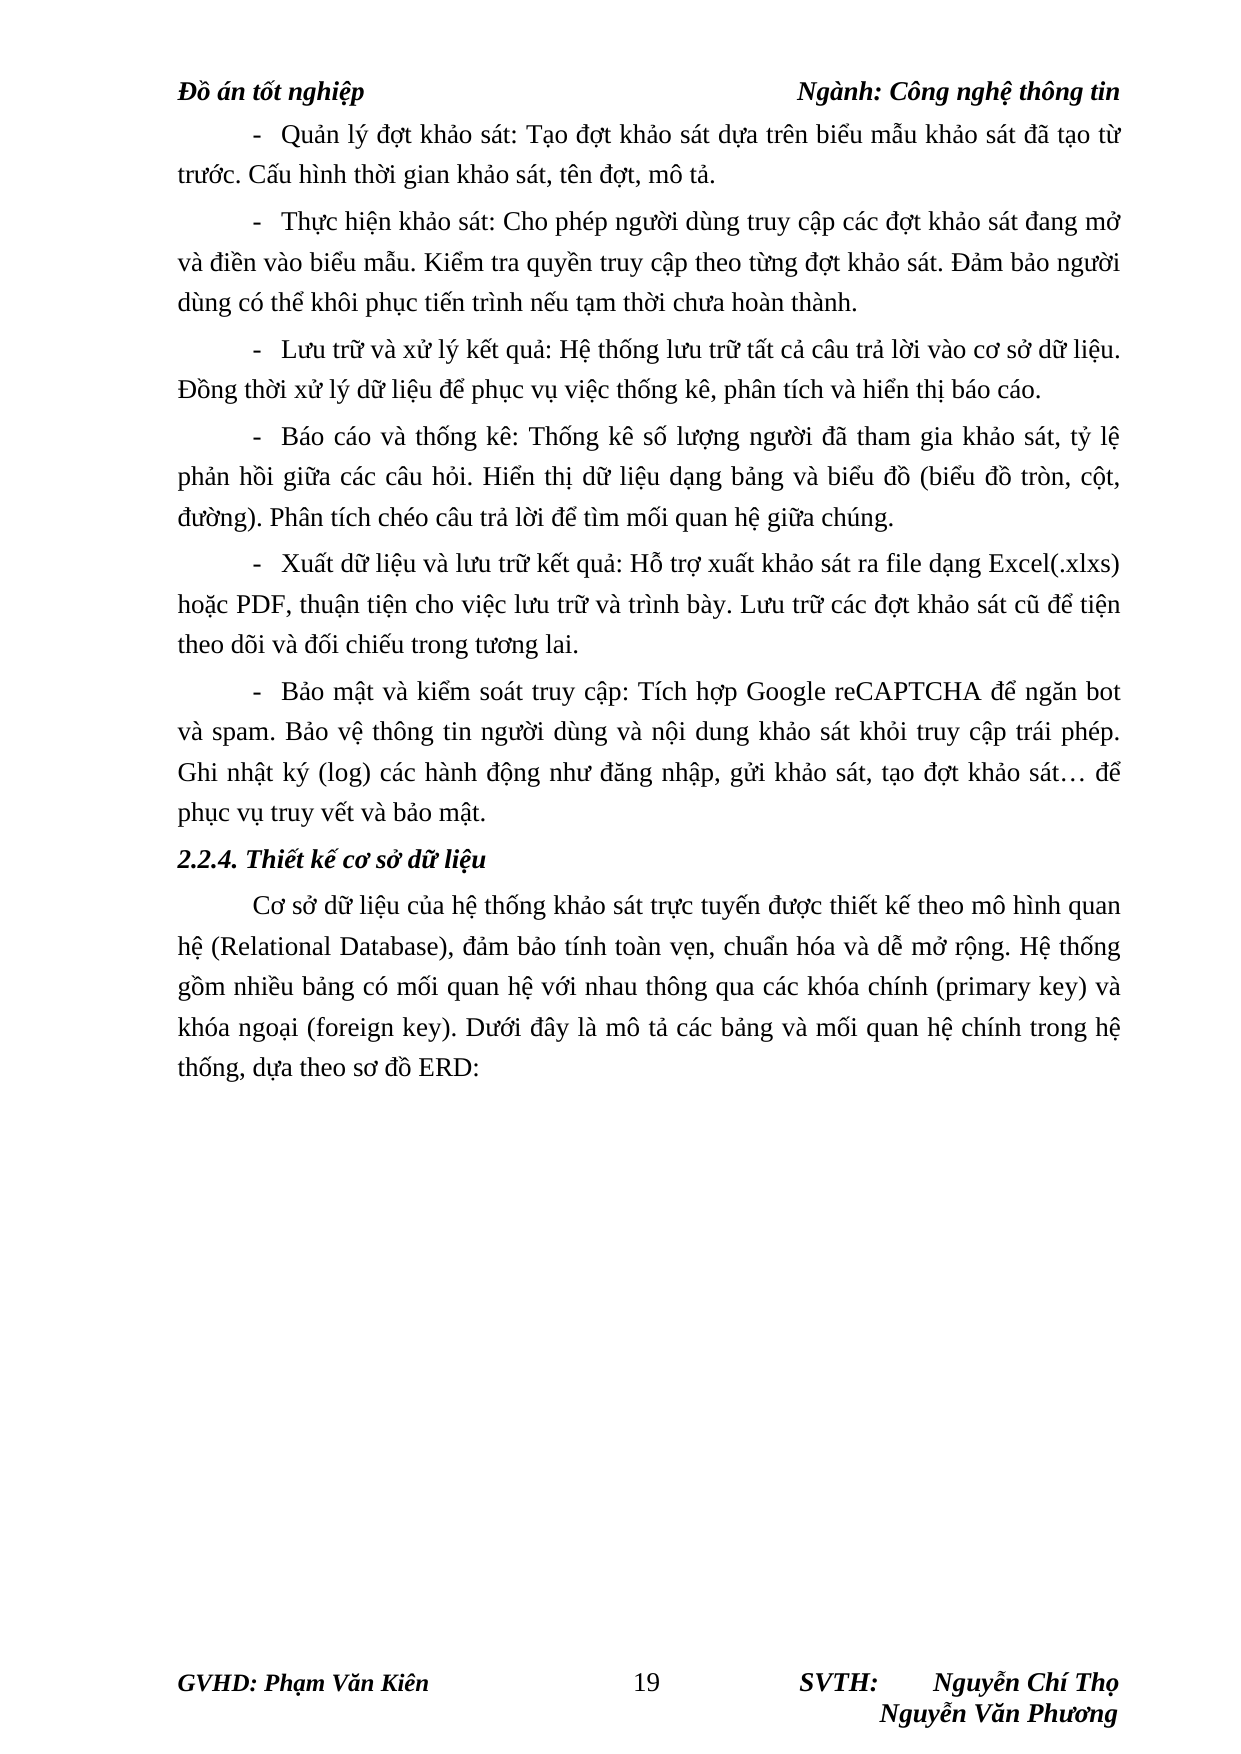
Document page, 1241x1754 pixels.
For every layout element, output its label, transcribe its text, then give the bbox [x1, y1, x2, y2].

text Cơ sở dữ liệu của hệ thống khảo sát trực tuyến được thiết kế theo mô hình quan hệ (Relational Database), đảm bảo tính toàn vẹn, chuẩn hóa và dễ mở rộng. Hệ thống gồm nhiều bảng có mối quan hệ với nhau thông qua các khóa chính (primary key) và khóa ngoại (foreign key). Dưới đây là mô tả các bảng và mối quan hệ chính trong hệ thống, dựa theo sơ đồ ERD: [177, 889, 1122, 1082]
text Báo cáo và thống kê: Thống kê số lượng người đã tham gia khảo sát, tỷ lệ phản hồi giữa các câu hỏi. Hiển thị dữ liệu dạng bảng và biểu đồ (biểu đồ tròn, cột, đường). Phân tích chéo câu trả lời để tìm mối quan hệ giữa chúng. [177, 420, 1122, 532]
text Quản lý đợt khảo sát: Tạo đợt khảo sát dựa trên biểu mẫu khảo sát đã tạo từ trước. Cấu hình thời gian khảo sát, tên đợt, mô tả. [177, 118, 1122, 190]
text Lưu trữ và xử lý kết quả: Hệ thống lưu trữ tất cả câu trả lời vào cơ sở dữ liệu. Đồng thời xử lý dữ liệu để phục vụ việc thống kê, phân tích và hiển thị báo cáo. [177, 333, 1122, 404]
subtitle 2.2.4. Thiết kế cơ sở dữ liệu [177, 843, 1122, 874]
text Bảo mật và kiểm soát truy cập: Tích hợp Google reCAPTCHA để ngăn bot và spam. Bảo vệ thông tin người dùng và nội dung khảo sát khỏi truy cập trái phép. Ghi nhật ký (log) các hành động như đăng nhập, gửi khảo sát, tạo đợt khảo sát… để phục vụ truy vết và bảo mật. [177, 675, 1122, 827]
text Xuất dữ liệu và lưu trữ kết quả: Hỗ trợ xuất khảo sát ra file dạng Excel(.xlxs) hoặc PDF, thuận tiện cho việc lưu trữ và trình bày. Lưu trữ các đợt khảo sát cũ để tiện theo dõi và đối chiếu trong tương lai. [177, 547, 1122, 659]
text Thực hiện khảo sát: Cho phép người dùng truy cập các đợt khảo sát đang mở và điền vào biểu mẫu. Kiểm tra quyền truy cập theo từng đợt khảo sát. Đảm bảo người dùng có thể khôi phục tiến trình nếu tạm thời chưa hoàn thành. [177, 205, 1122, 317]
